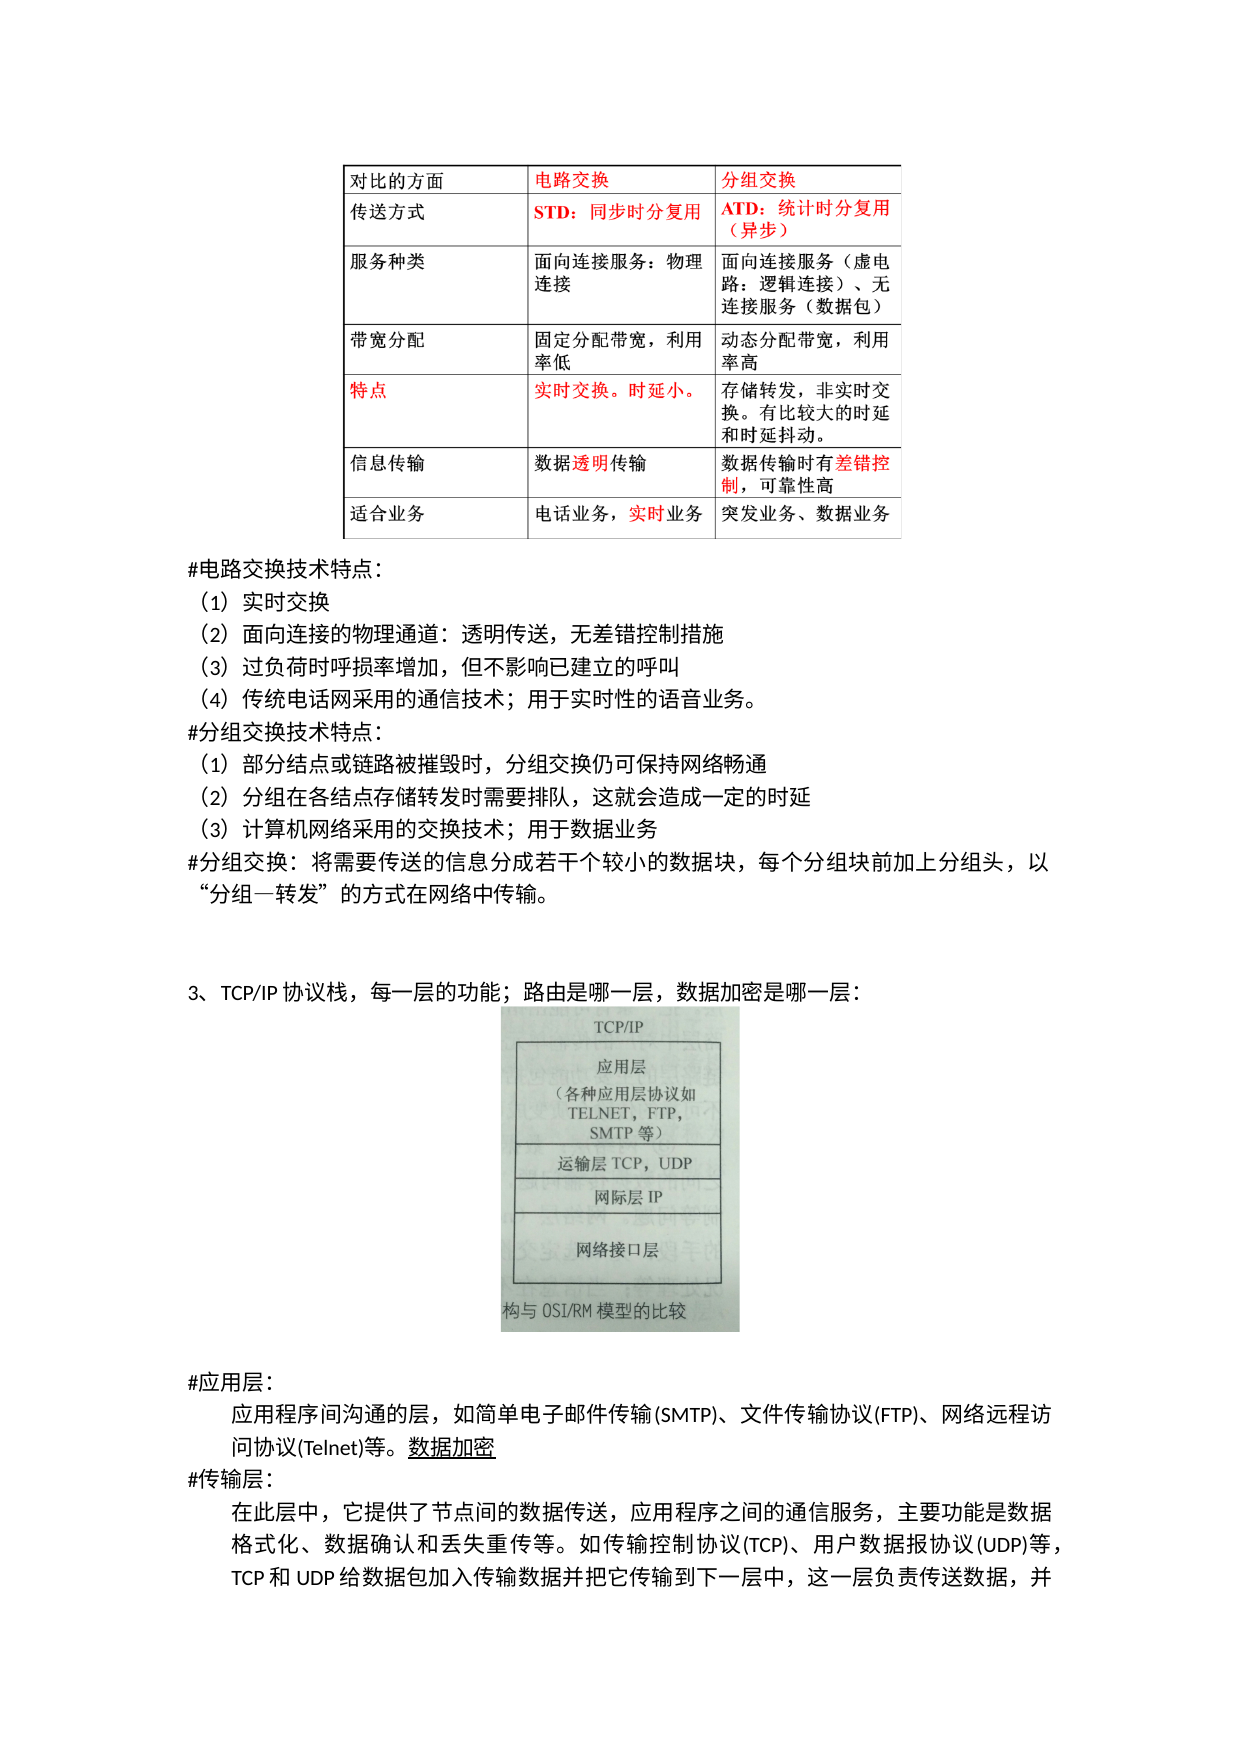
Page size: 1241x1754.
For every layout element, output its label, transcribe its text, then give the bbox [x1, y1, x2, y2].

text （2）面向连接的物理通道：透明传送，无差错控制措施 [187, 617, 1053, 649]
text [231, 1494, 1053, 1592]
text #传输层： [187, 1462, 1053, 1494]
text 3、TCP/IP协议栈，每一层的功能；路由是哪一层，数据加密是哪一层： [187, 974, 1053, 1007]
text （3）过负荷时呼损率增加，但不影响已建立的呼叫 [187, 649, 1053, 682]
text #电路交换技术特点： [187, 552, 1053, 584]
picture [338, 162, 902, 539]
text 应用程序间沟通的层，如简单电子邮件传输(SMTP)、文件传输协议(FTP)、网络远程访问协议(Telnet)等。数据加密 [231, 1397, 1053, 1462]
text （2）分组在各结点存储转发时需要排队，这就会造成一定的时延 [187, 779, 1053, 812]
text （4）传统电话网采用的通信技术；用于实时性的语音业务。 [187, 682, 1053, 714]
text #应用层： [187, 1364, 1053, 1397]
text #分组交换：将需要传送的信息分成若干个较小的数据块，每个分组块前加上分组头，以“分组—转发”的方式在网络中传输。 [187, 844, 1053, 909]
text （1）实时交换 [187, 584, 1053, 617]
text （1）部分结点或链路被摧毁时，分组交换仍可保持网络畅通 [187, 747, 1053, 779]
text #分组交换技术特点： [187, 714, 1053, 747]
picture [500, 1007, 739, 1332]
text （3）计算机网络采用的交换技术；用于数据业务 [187, 812, 1053, 844]
